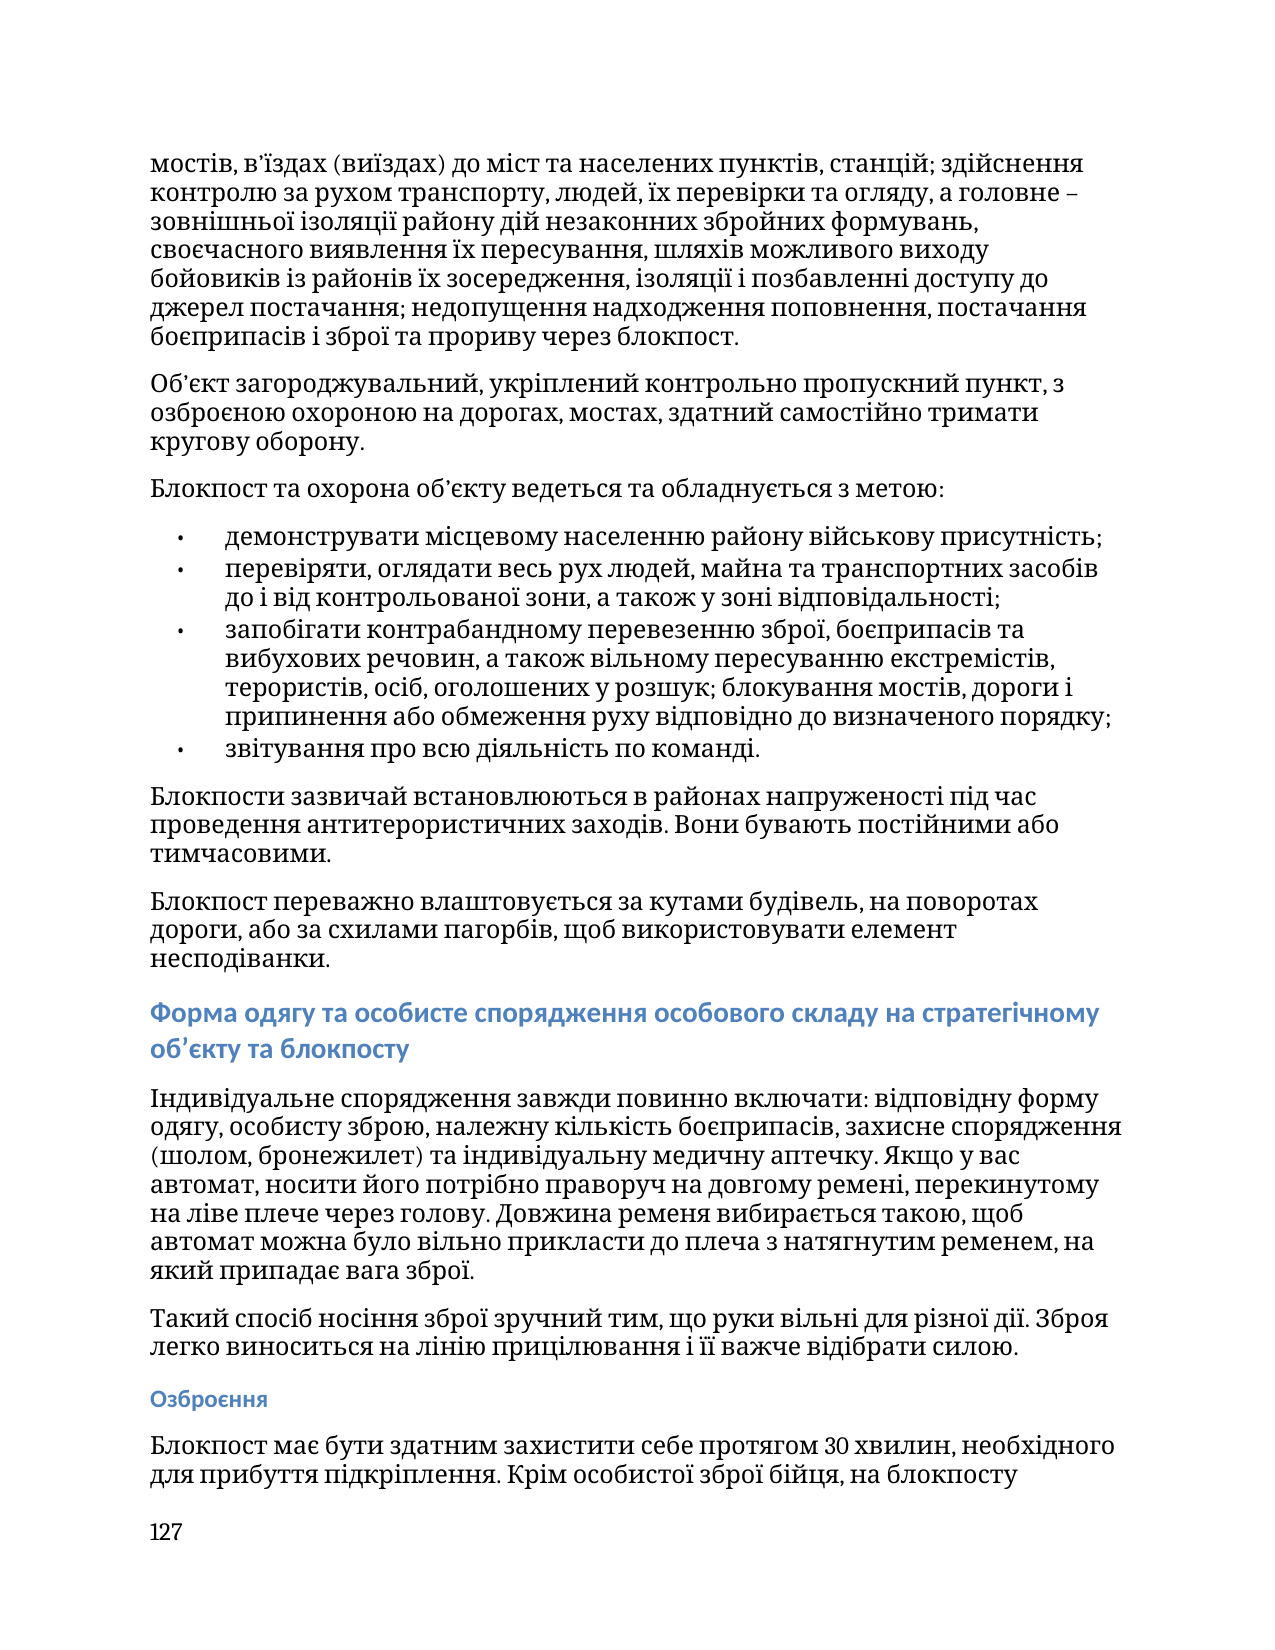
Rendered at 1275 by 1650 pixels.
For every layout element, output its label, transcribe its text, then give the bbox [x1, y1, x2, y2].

list перевіряти, оглядати весь рух людей, майна та транспортних засобів до і від контрольованої зони, а також у зоні відповідальності; [175, 555, 1125, 612]
text Блокпост переважно влаштовується за кутами будівель, на поворотах дороги, або за схилами пагорбів, щоб використовувати елемент несподіванки. [150, 887, 1125, 974]
list демонструвати місцевому населенню району військову присутність; [175, 522, 1125, 551]
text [150, 1432, 1125, 1490]
list звітування про всю діяльність по команді. [175, 735, 1125, 764]
text Такий спосіб носіння зброї зручний тим, що руки вільні для різної дії. Зброя легко виноситься на лінію прицілювання і її важче відібрати силою. [150, 1304, 1125, 1362]
text Блокпост та охорона об’єкту ведеться та обладнується з метою: [150, 475, 1125, 504]
text Блокпости зазвичай встановлюються в районах напруженості під час проведення антитерористичних заходів. Вони бувають постійними або тимчасовими. [150, 782, 1125, 869]
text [150, 150, 1125, 351]
subtitle Форма одягу та особисте спорядження особового складу на стратегічному об’єкту та блокпосту [150, 994, 1125, 1066]
subtitle Озброєння [150, 1383, 1125, 1413]
text Індивідуальне спорядження завжди повинно включати: відповідну форму одягу, особисту зброю, належну кількість боєприпасів, захисне спорядження (шолом, бронежилет) та індивідуальну медичну аптечку. Якщо у вас автомат, носити його потрібно праворуч на довгому ремені, перекинутому на ліве плече через голову. Довжина ременя вибирається такою, щоб автомат можна було вільно прикласти до плеча з натягнутим ременем, на який припадає вага зброї. [150, 1084, 1125, 1286]
list запобігати контрабандному перевезенню зброї, боєприпасів та вибухових речовин, а також вільному пересуванню екстремістів, терористів, осіб, оголошених у розшук; блокування мостів, дороги і припинення або обмеження руху відповідно до визначеного порядку; [175, 616, 1125, 731]
text Об’єкт загороджувальний, укріплений контрольно пропускний пункт, з озброєною охороною на дорогах, мостах, здатний самостійно тримати кругову оборону. [150, 370, 1125, 456]
